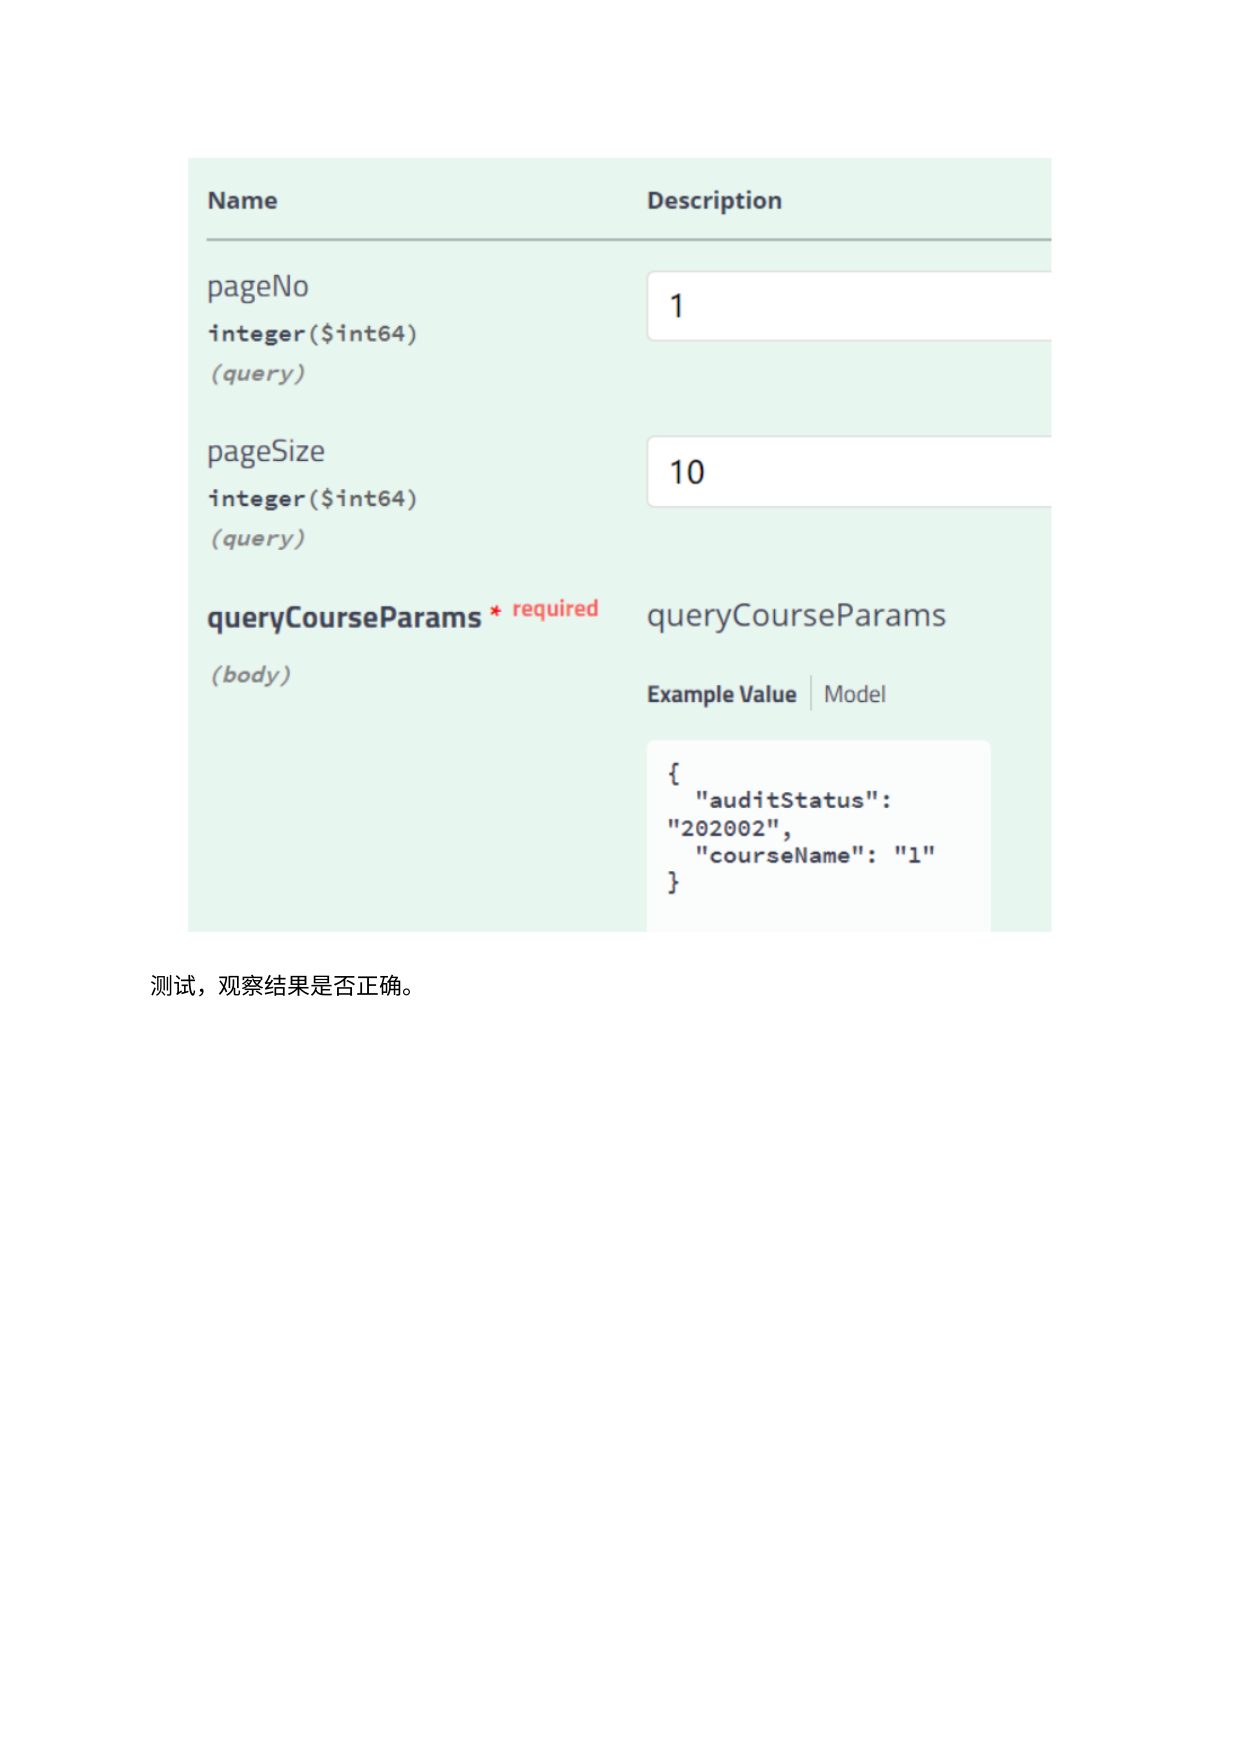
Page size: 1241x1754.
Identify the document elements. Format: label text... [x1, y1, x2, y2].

text 测试，观察结果是否正确。 [150, 968, 1090, 1001]
picture [177, 150, 1064, 950]
